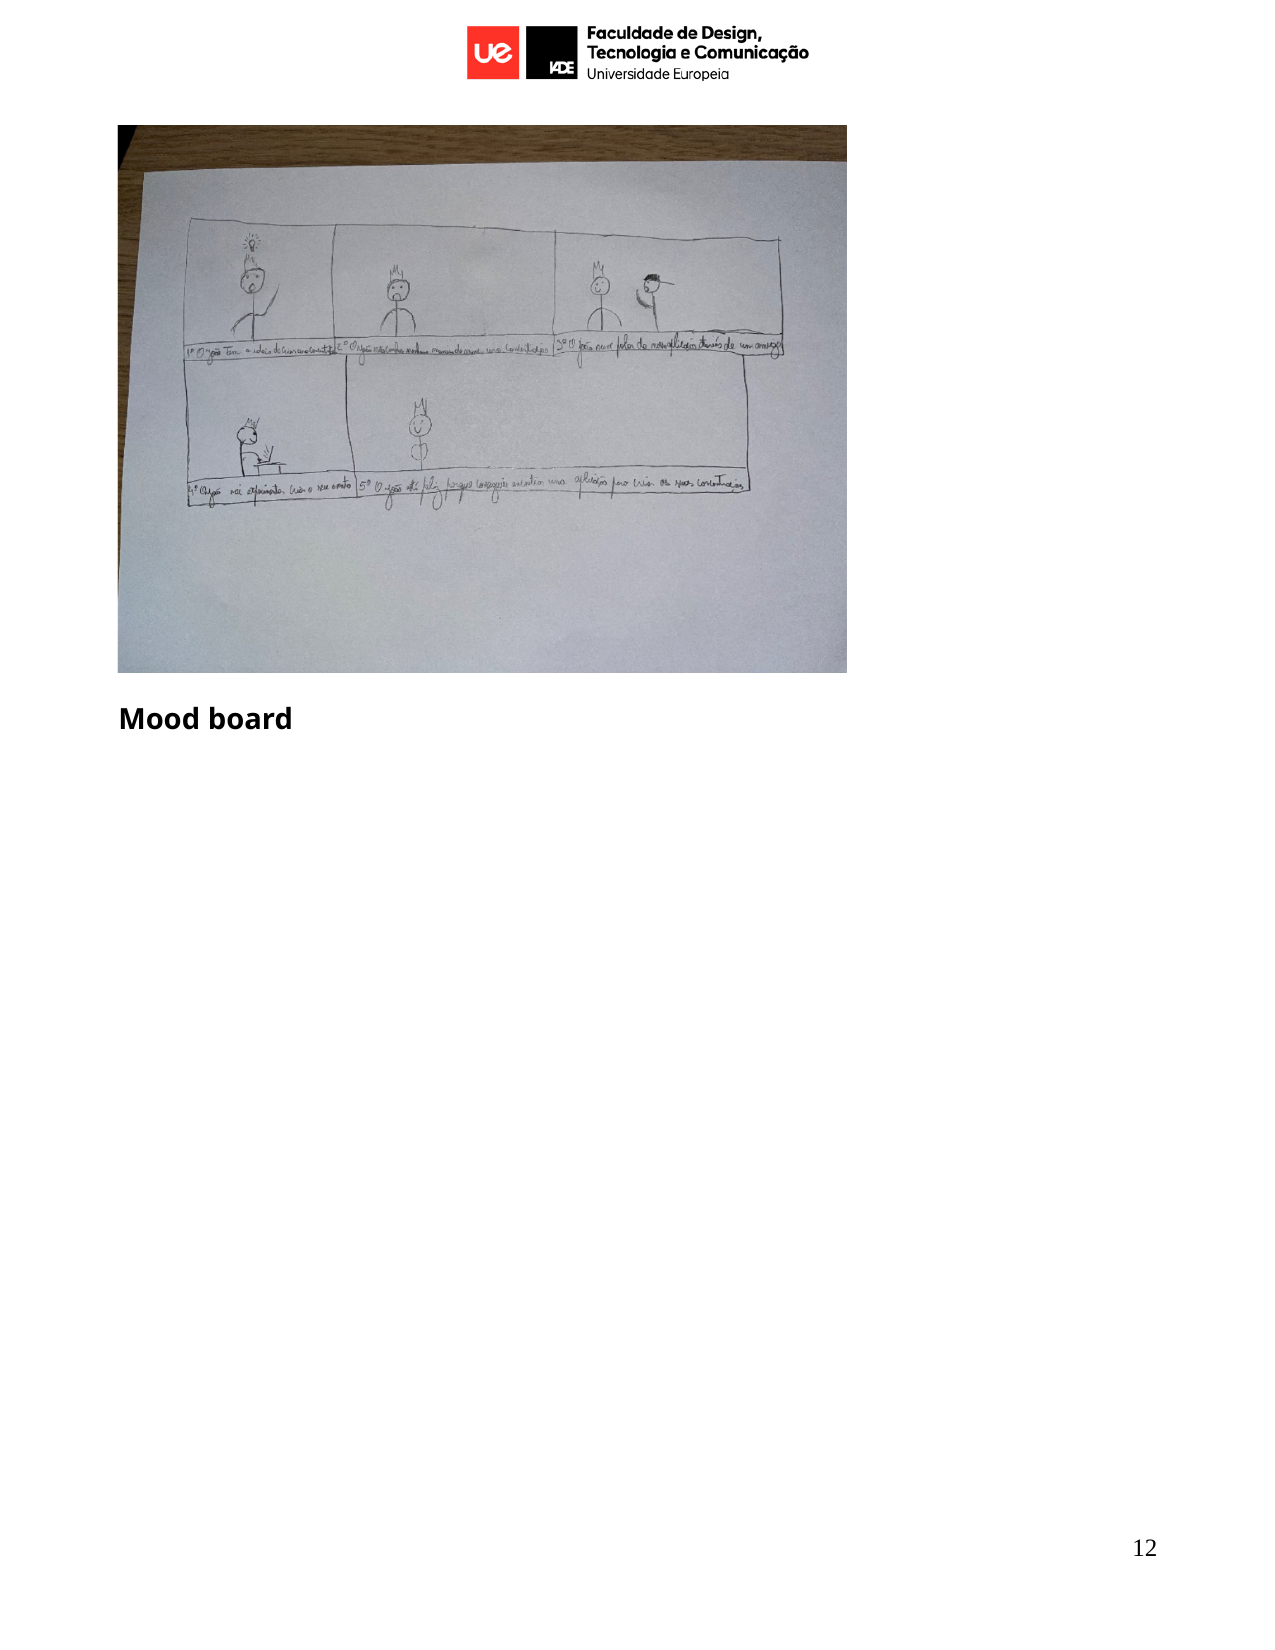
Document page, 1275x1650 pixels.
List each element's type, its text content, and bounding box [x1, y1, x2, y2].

subtitle Mood board [118, 698, 1157, 738]
picture [118, 125, 846, 673]
picture [440, 5, 835, 101]
